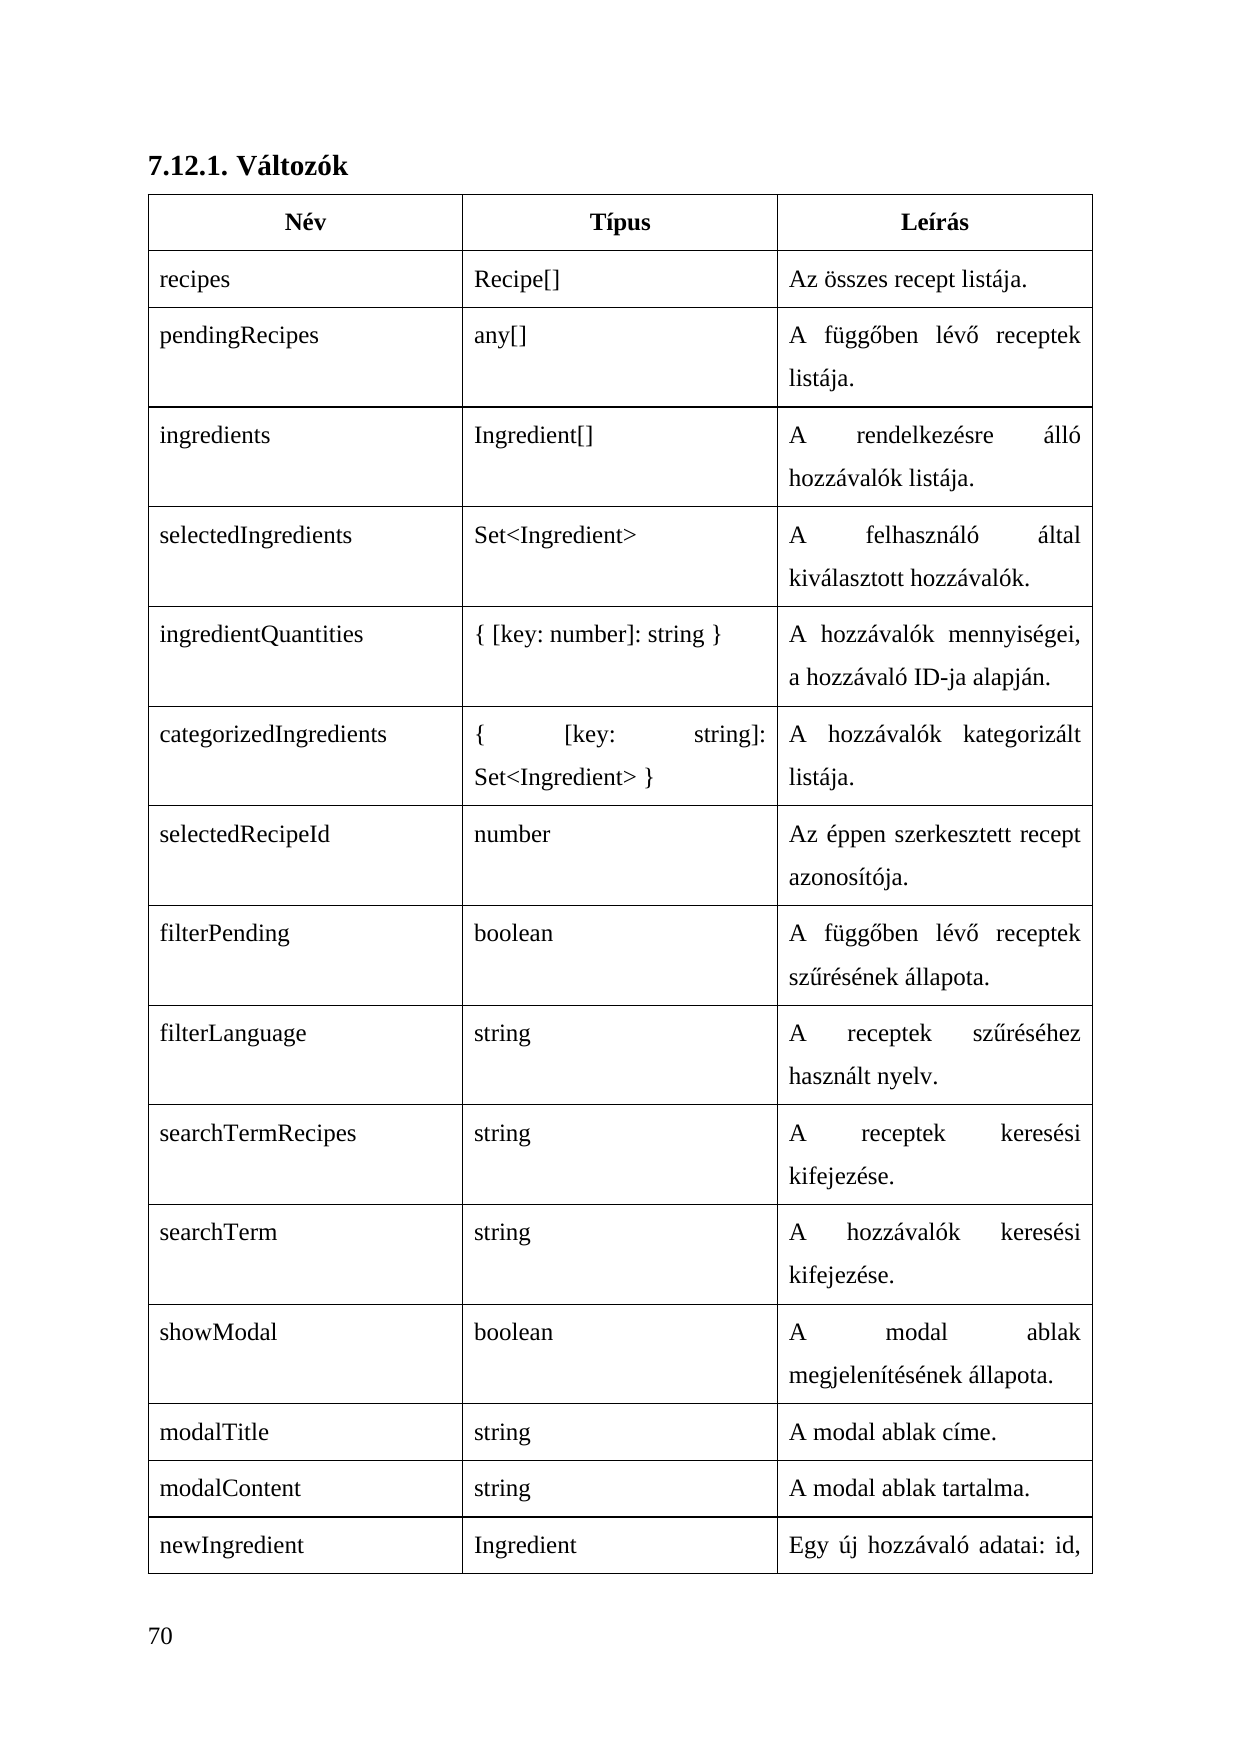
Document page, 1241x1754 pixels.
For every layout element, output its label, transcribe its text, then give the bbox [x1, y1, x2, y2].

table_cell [778, 1518, 1092, 1573]
table_cell selectedIngredients [149, 507, 462, 606]
table_cell string [463, 1205, 777, 1304]
table_cell A függőben lévő receptek listája. [778, 308, 1092, 406]
table_cell searchTermRecipes [149, 1105, 462, 1204]
table_header Leírás [778, 195, 1092, 250]
table_cell A modal ablak címe. [778, 1404, 1092, 1460]
table_cell A receptek szűréséhez használt nyelv. [778, 1006, 1092, 1104]
table_cell A függőben lévő receptek szűrésének állapota. [778, 906, 1092, 1004]
table_header Név [149, 195, 462, 250]
table_cell pendingRecipes [149, 308, 462, 406]
table_cell string [463, 1461, 777, 1516]
table_cell Az éppen szerkesztett recept azonosítója. [778, 806, 1092, 905]
table_cell modalContent [149, 1461, 462, 1516]
table_cell number [463, 806, 777, 905]
table_cell ingredientQuantities [149, 607, 462, 706]
table_cell showModal [149, 1305, 462, 1403]
table_cell boolean [463, 1305, 777, 1403]
table_cell modalTitle [149, 1404, 462, 1460]
table_cell A rendelkezésre álló hozzávalók listája. [778, 408, 1092, 506]
table_cell boolean [463, 906, 777, 1004]
table_cell string [463, 1006, 777, 1104]
table_cell ingredients [149, 408, 462, 506]
table_cell A hozzávalók keresési kifejezése. [778, 1205, 1092, 1304]
table_cell newIngredient [149, 1518, 462, 1573]
table_cell { [key: number]: string } [463, 607, 777, 706]
table_cell { [key: string]: Set<Ingredient> } [463, 707, 777, 805]
table_cell categorizedIngredients [149, 707, 462, 805]
table_cell filterPending [149, 906, 462, 1004]
text Változók [148, 148, 1093, 181]
table_header Típus [463, 195, 777, 250]
table_cell A hozzávalók mennyiségei, a hozzávaló ID-ja alapján. [778, 607, 1092, 706]
table_cell any[] [463, 308, 777, 406]
table_cell A receptek keresési kifejezése. [778, 1105, 1092, 1204]
table_cell A felhasználó által kiválasztott hozzávalók. [778, 507, 1092, 606]
table_cell Recipe[] [463, 251, 777, 307]
table_cell Set<Ingredient> [463, 507, 777, 606]
table_cell Ingredient [463, 1518, 777, 1573]
table_cell A hozzávalók kategorizált listája. [778, 707, 1092, 805]
table_cell string [463, 1404, 777, 1460]
table_cell A modal ablak tartalma. [778, 1461, 1092, 1516]
table_cell recipes [149, 251, 462, 307]
table_cell A modal ablak megjelenítésének állapota. [778, 1305, 1092, 1403]
table_cell Ingredient[] [463, 408, 777, 506]
table_cell string [463, 1105, 777, 1204]
table_cell Az összes recept listája. [778, 251, 1092, 307]
table_cell filterLanguage [149, 1006, 462, 1104]
table_cell selectedRecipeId [149, 806, 462, 905]
table_cell searchTerm [149, 1205, 462, 1304]
